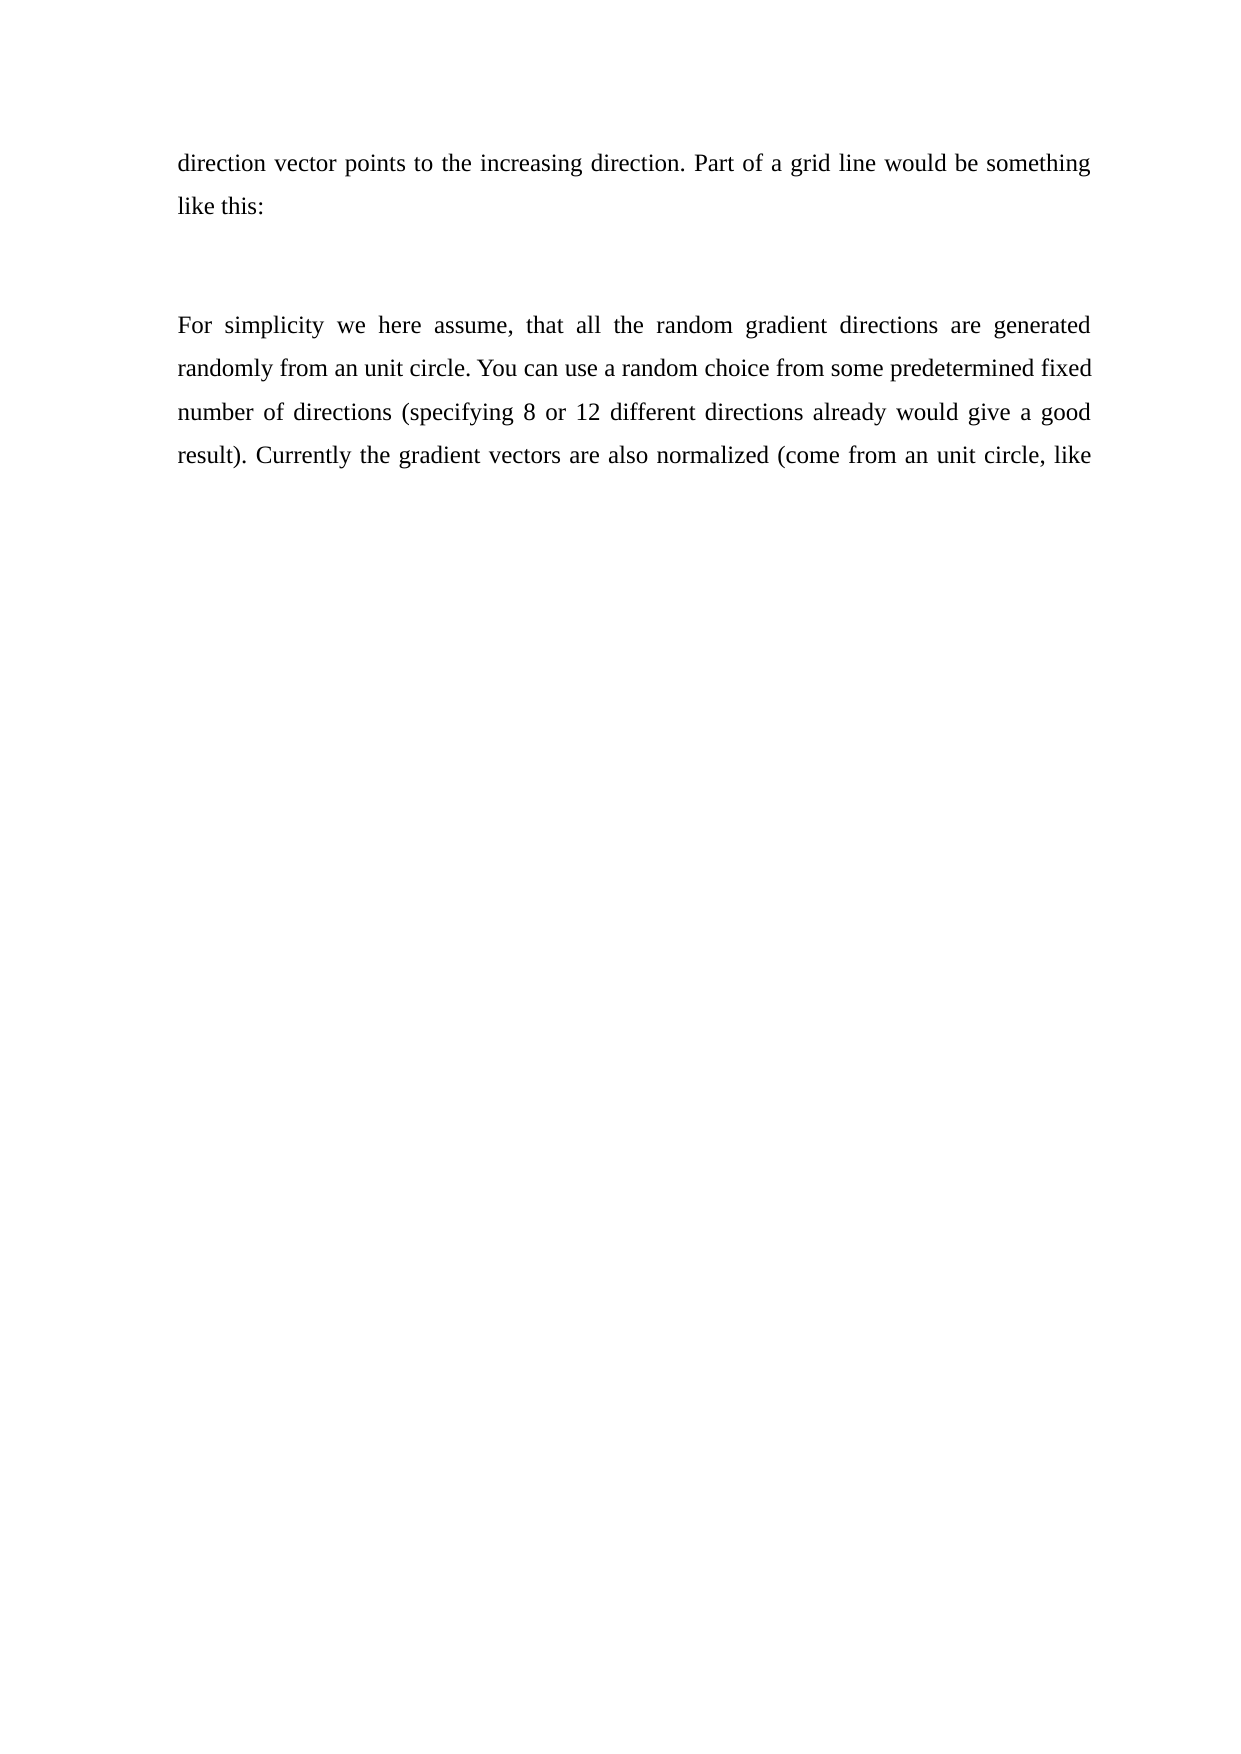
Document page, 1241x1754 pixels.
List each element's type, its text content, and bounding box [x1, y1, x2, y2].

text For simplicity we here assume, that all the random gradient directions are generated randomly from an unit circle. You can use a random choice from some predetermined fixed number of directions (specifying 8 or 12 different directions already would give a good result). Currently the gradient vectors are also normalized (come from an unit circle, like mentioned). Youcantrywithout normalizing them, then the results may vary. [177, 310, 1092, 468]
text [177, 148, 1092, 219]
